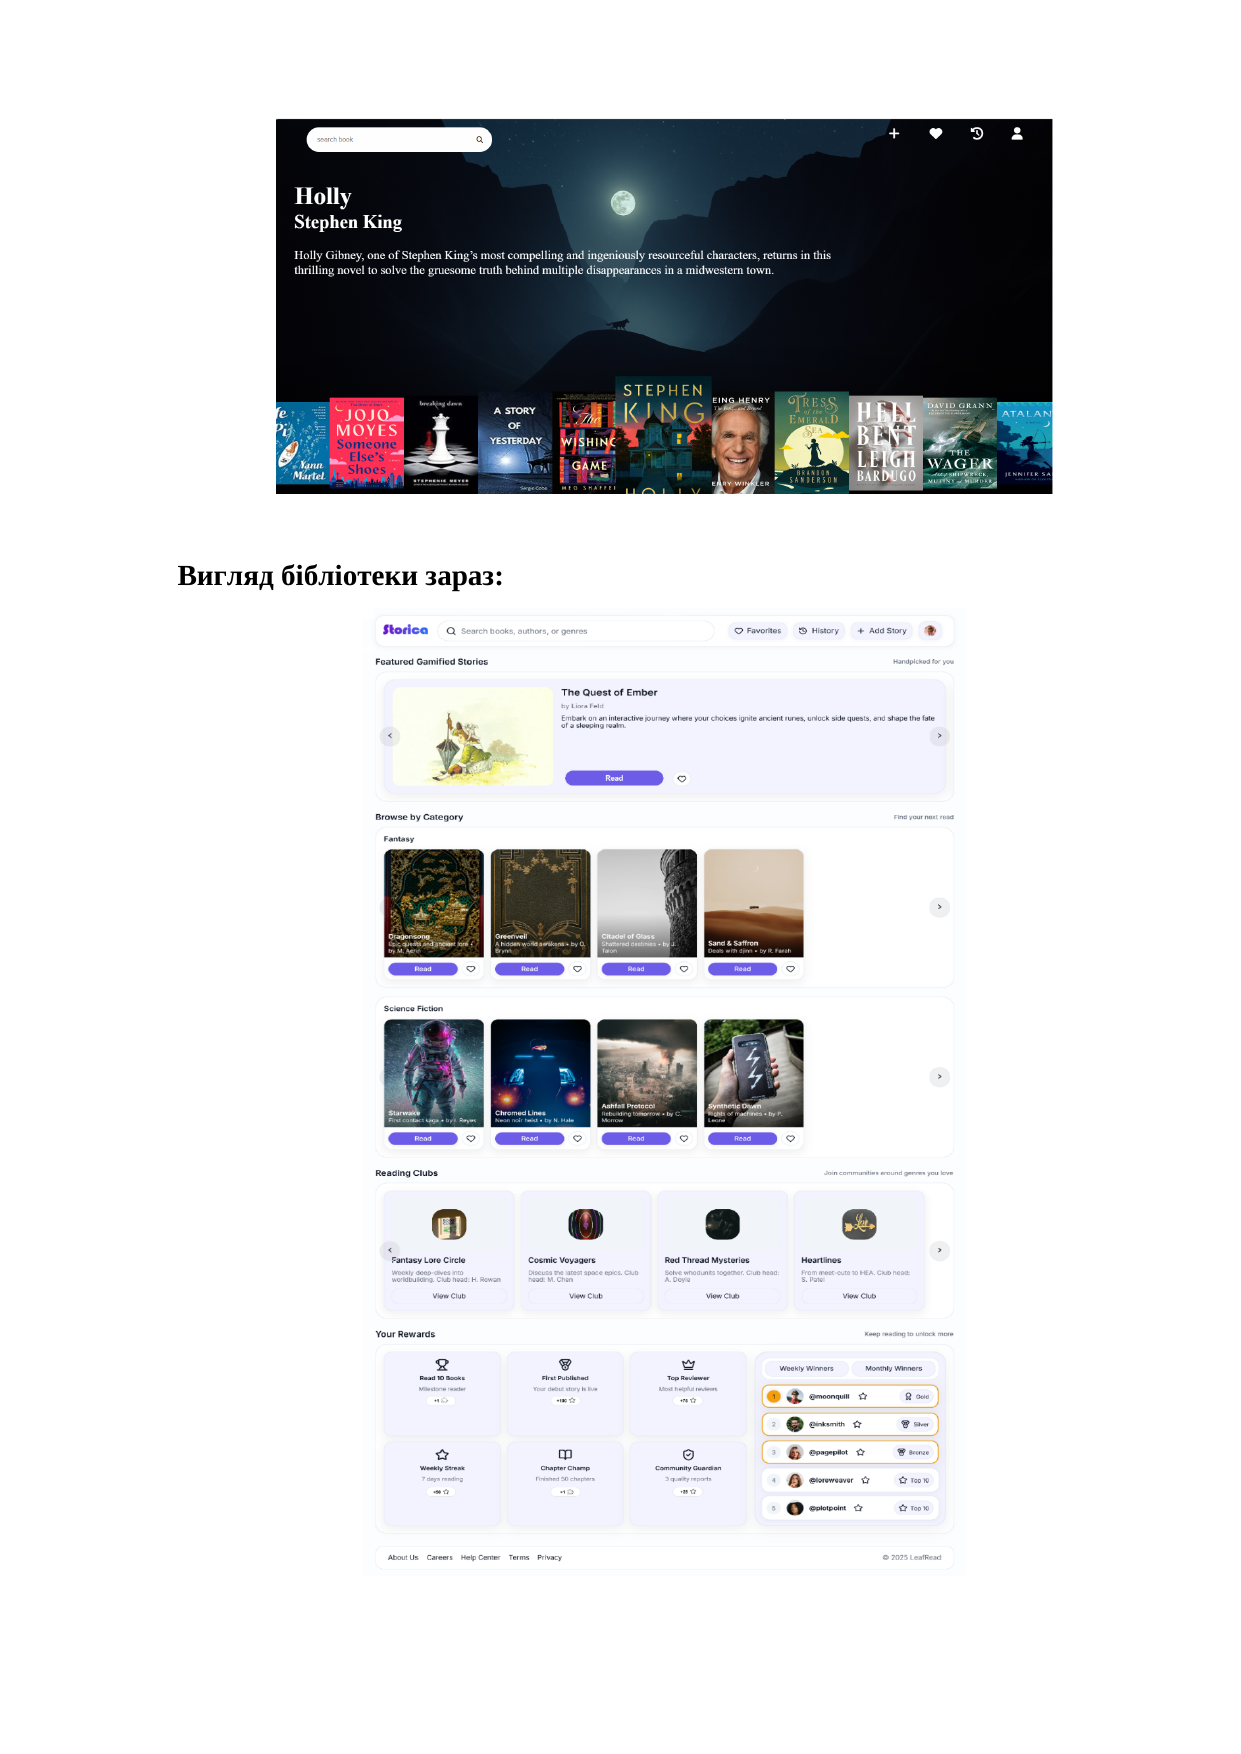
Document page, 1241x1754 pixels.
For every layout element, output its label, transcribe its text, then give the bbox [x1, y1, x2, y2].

picture [314, 407, 325, 418]
picture [276, 405, 288, 419]
picture [314, 421, 325, 432]
picture [312, 435, 325, 446]
picture [363, 608, 966, 1576]
picture [304, 448, 311, 456]
text Вигляд бібліотеки зараз: [177, 558, 1152, 592]
picture [276, 422, 325, 481]
picture [276, 118, 1053, 494]
picture [276, 441, 282, 448]
